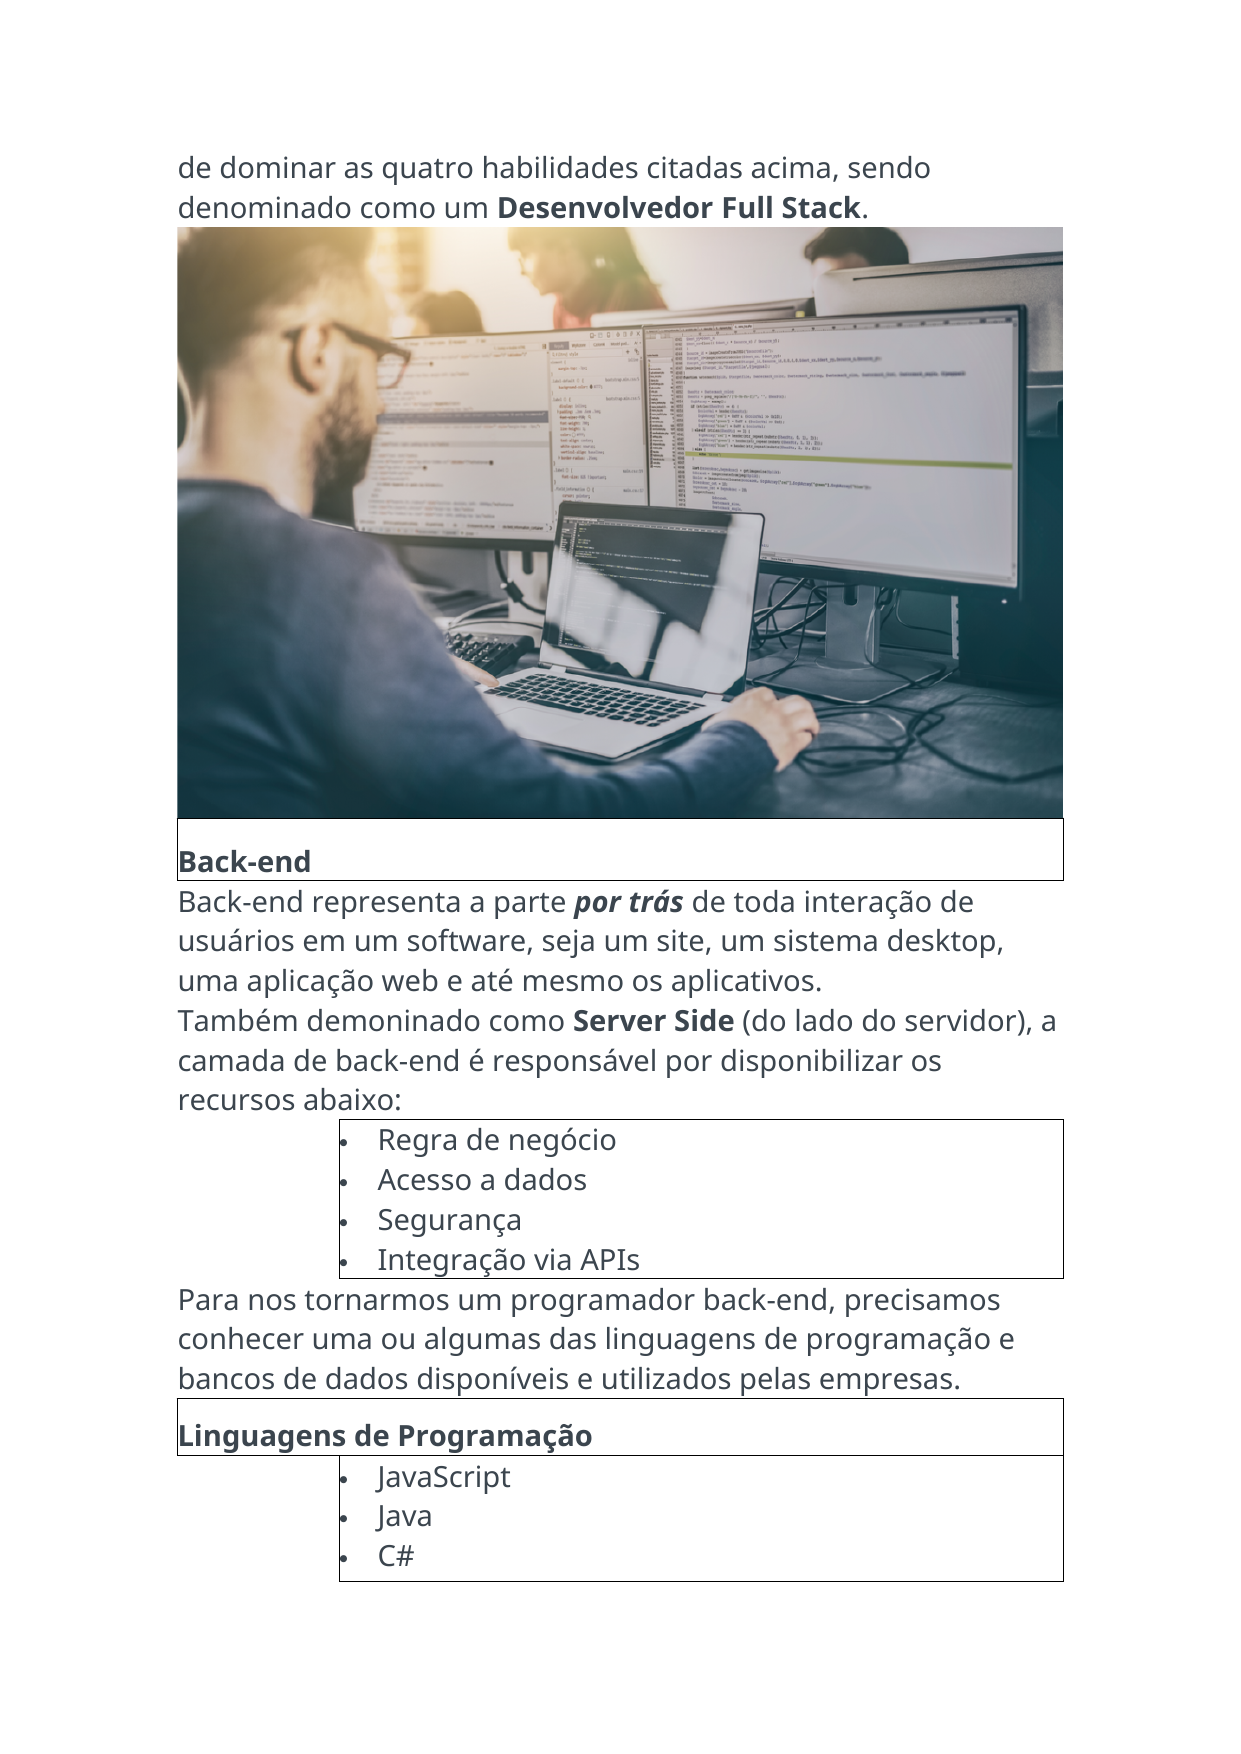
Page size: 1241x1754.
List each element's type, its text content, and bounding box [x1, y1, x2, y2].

text Também demoninado como Server Side (do lado do servidor), a camada de back-end é responsável por disponibilizar os recursos abaixo: [177, 1000, 1063, 1119]
text Back-end [178, 819, 1063, 880]
text Linguagens de Programação [178, 1399, 1063, 1455]
list C# [340, 1528, 1063, 1581]
text Back-end representa a parte por trás de toda interação de usuários em um software, seja um site, um sistema desktop, uma aplicação web e até mesmo os aplicativos. [177, 881, 1063, 1000]
list Regra de negócio [340, 1120, 1063, 1153]
list Java [340, 1489, 1063, 1528]
picture [177, 227, 1063, 818]
list JavaScript [340, 1456, 1063, 1489]
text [177, 148, 1063, 227]
list Acesso a dados [340, 1153, 1063, 1192]
text Para nos tornarmos um programador back-end, precisamos conhecer uma ou algumas das linguagens de programação e bancos de dados disponíveis e utilizados pelas empresas. [177, 1279, 1063, 1398]
list Integração via APIs [340, 1232, 1063, 1278]
list Segurança [340, 1192, 1063, 1232]
